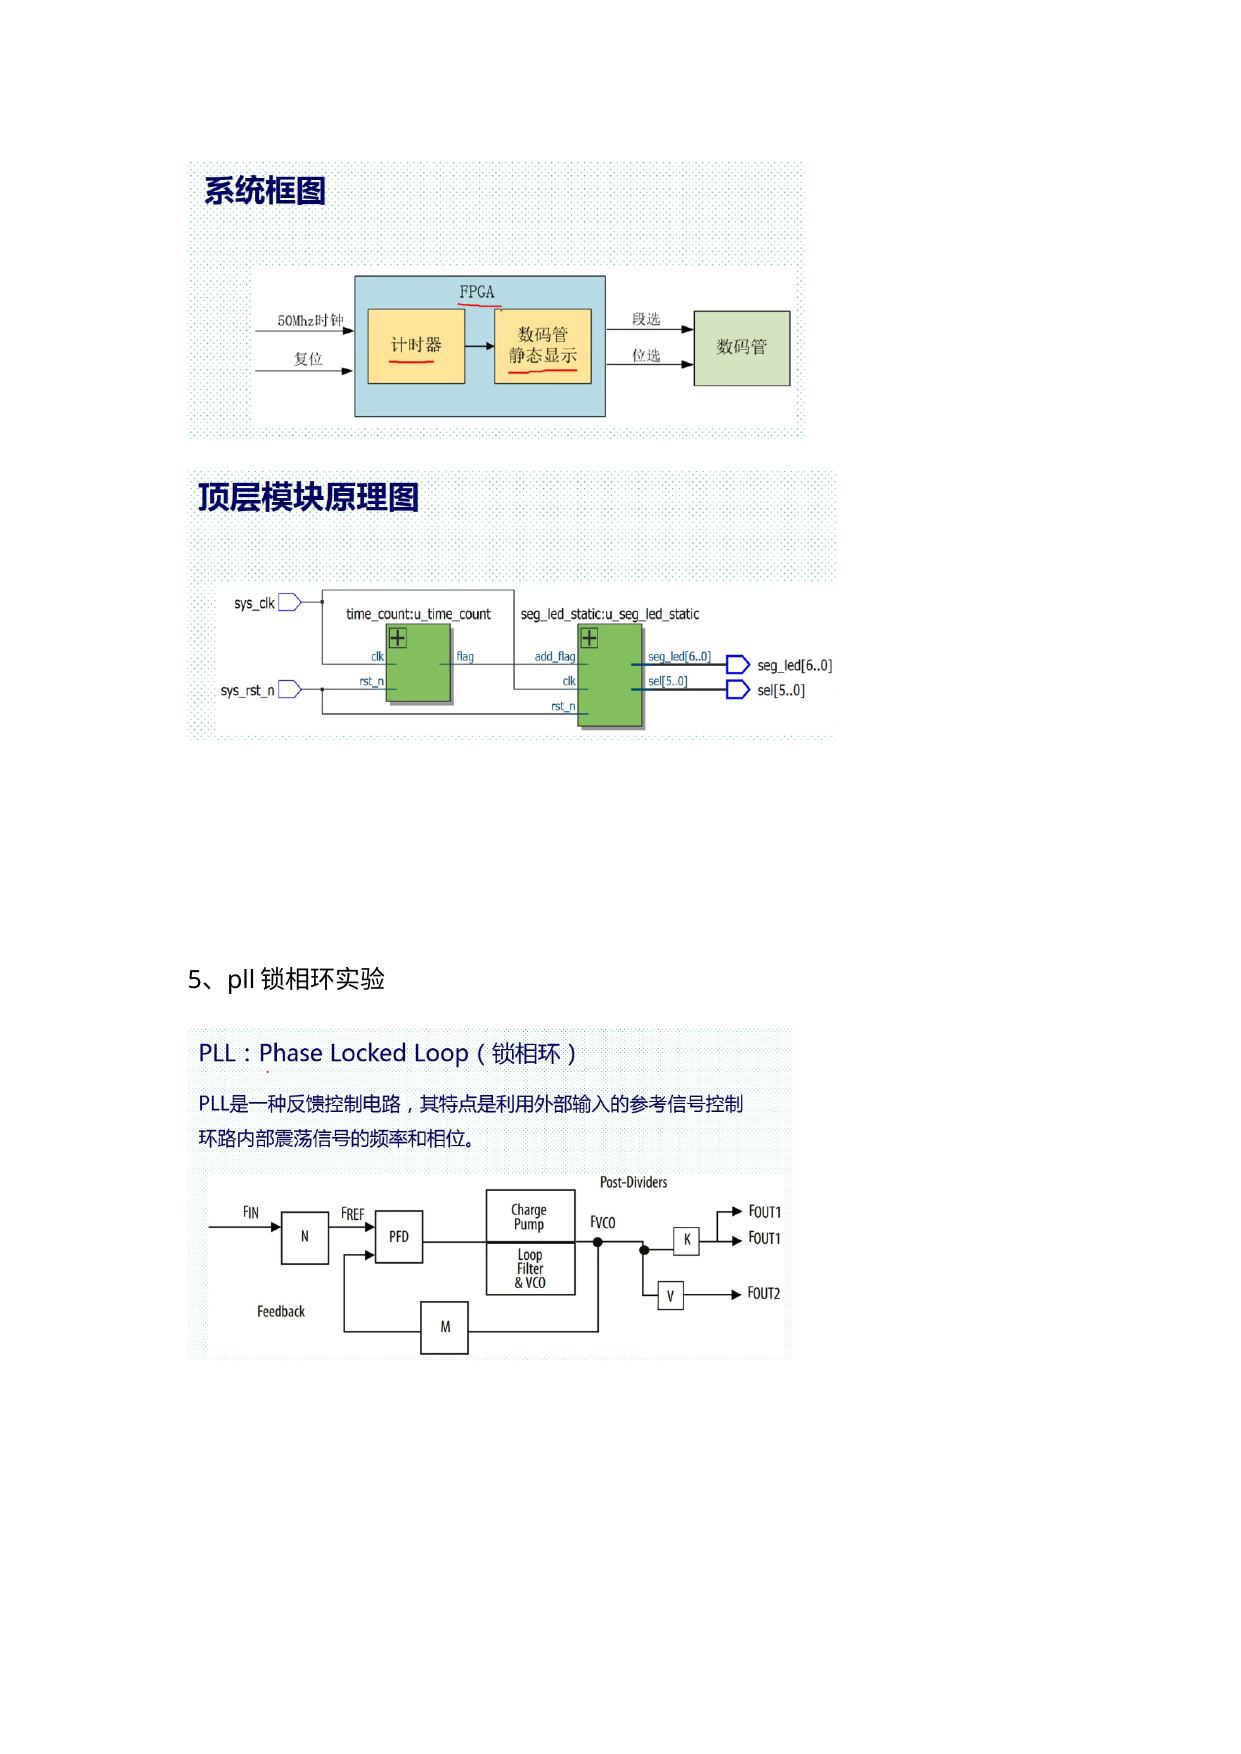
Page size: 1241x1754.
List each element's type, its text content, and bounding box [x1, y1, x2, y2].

picture [187, 162, 805, 439]
picture [187, 1028, 793, 1361]
list pll锁相环实验 [187, 945, 1053, 1010]
picture [187, 471, 838, 740]
